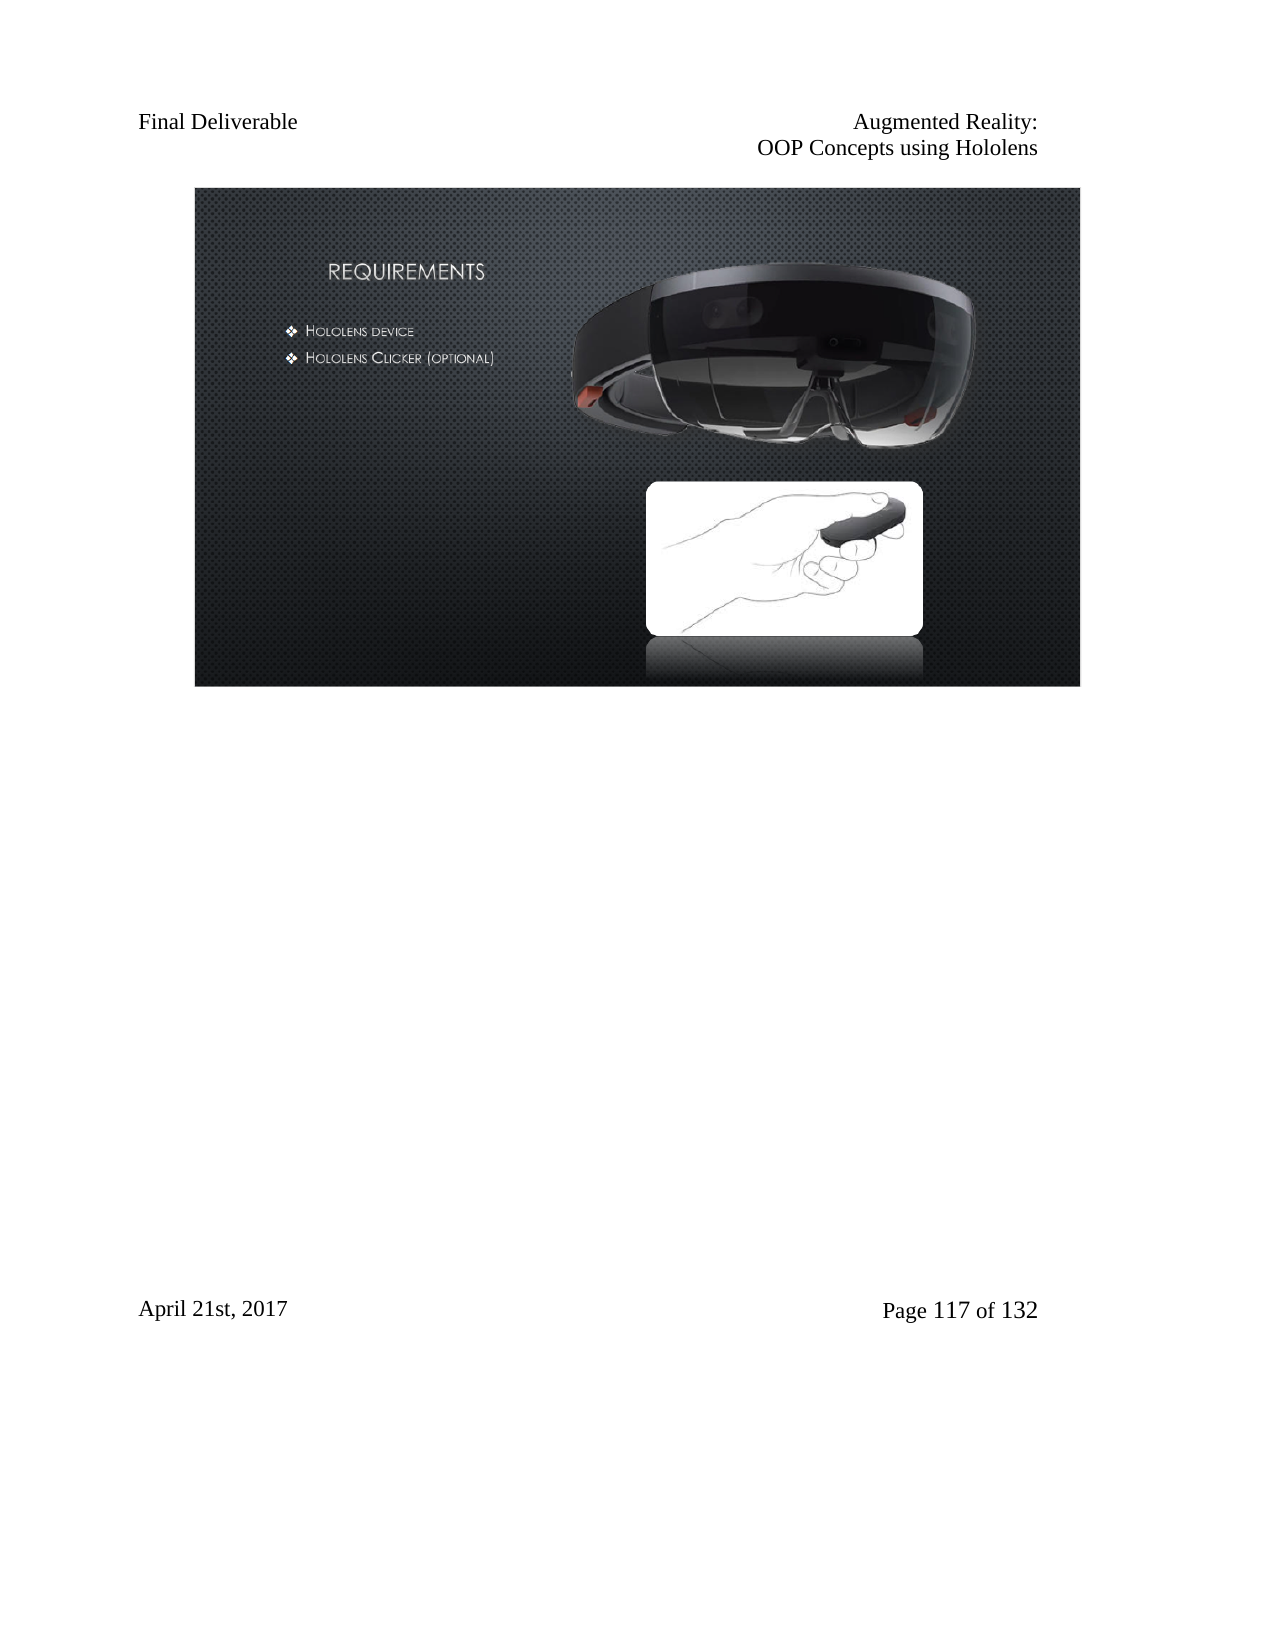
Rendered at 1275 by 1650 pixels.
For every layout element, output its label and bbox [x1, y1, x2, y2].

picture [193, 187, 1082, 687]
